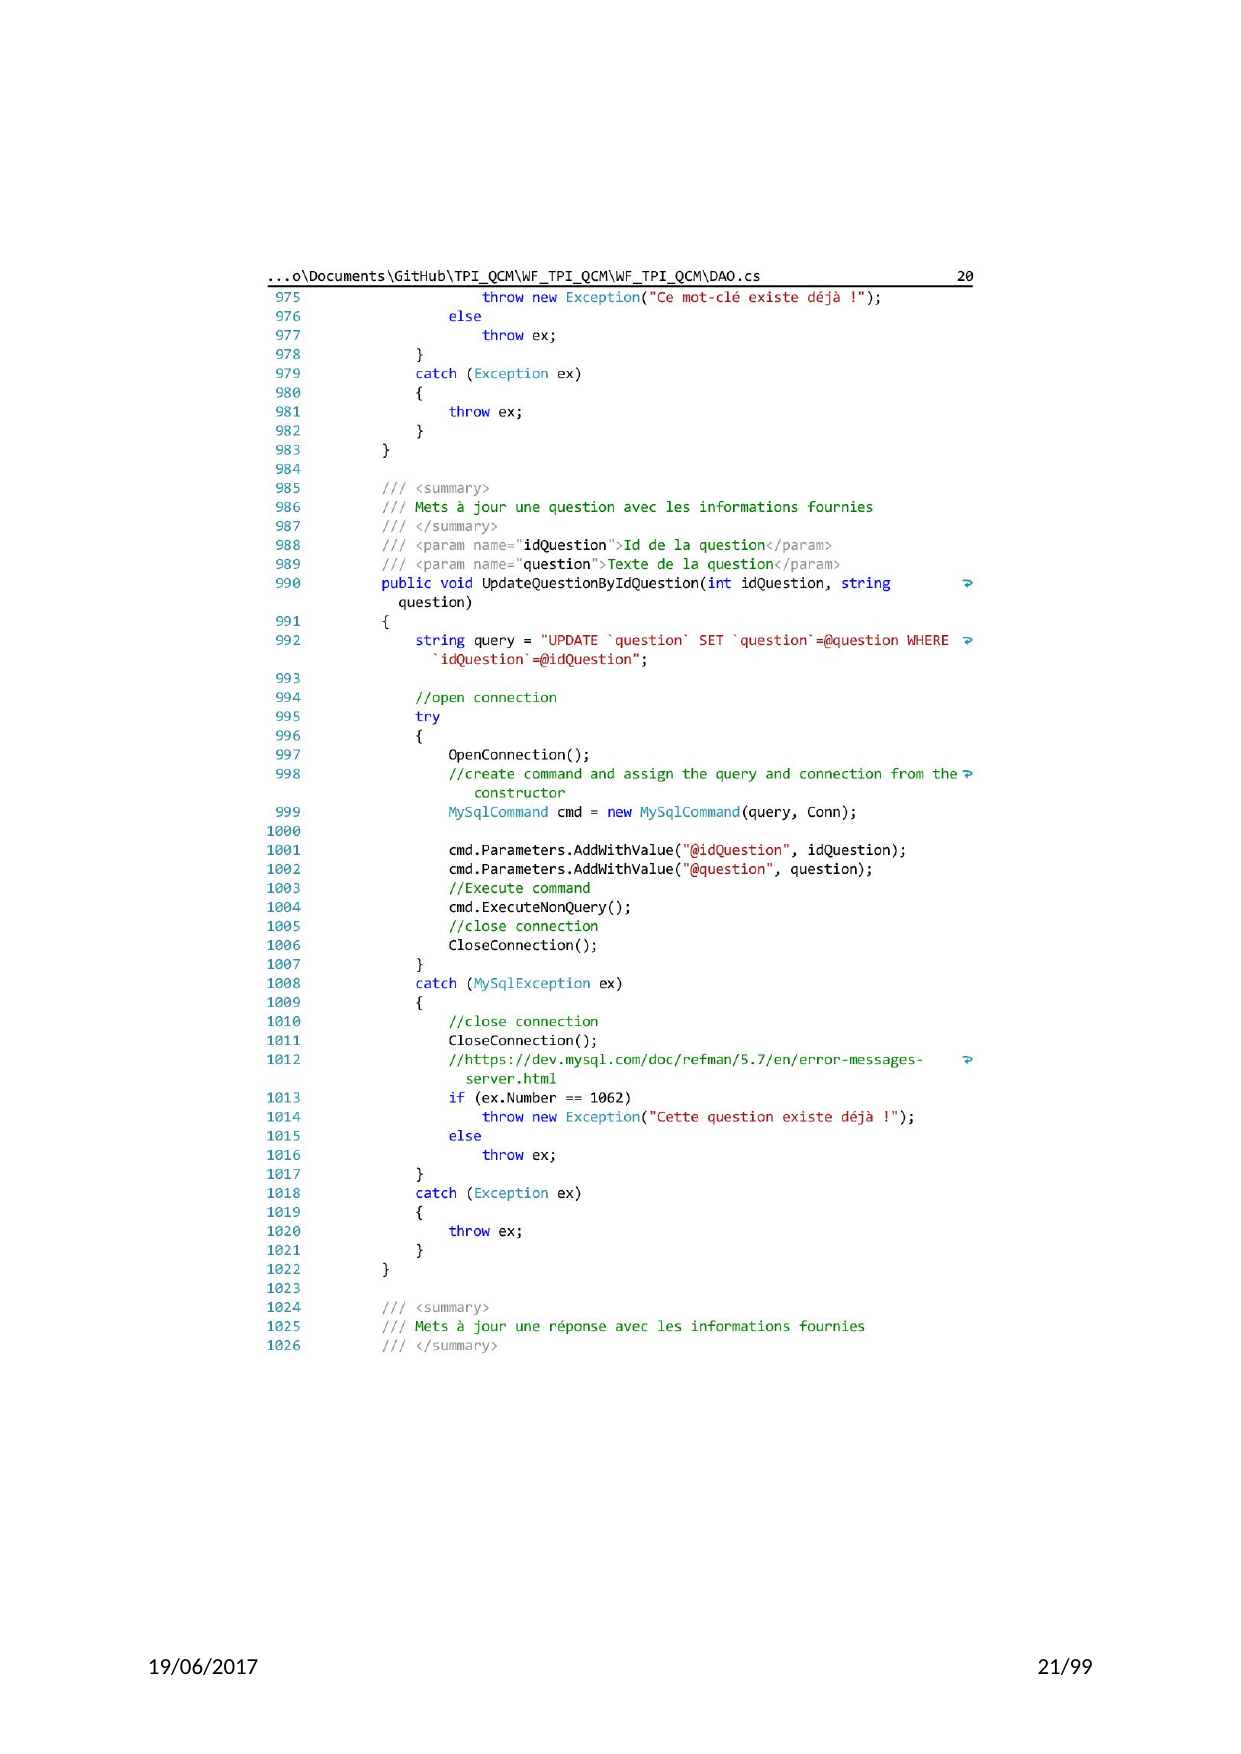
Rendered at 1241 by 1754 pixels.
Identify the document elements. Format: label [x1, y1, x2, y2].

picture [147, 147, 1093, 1484]
